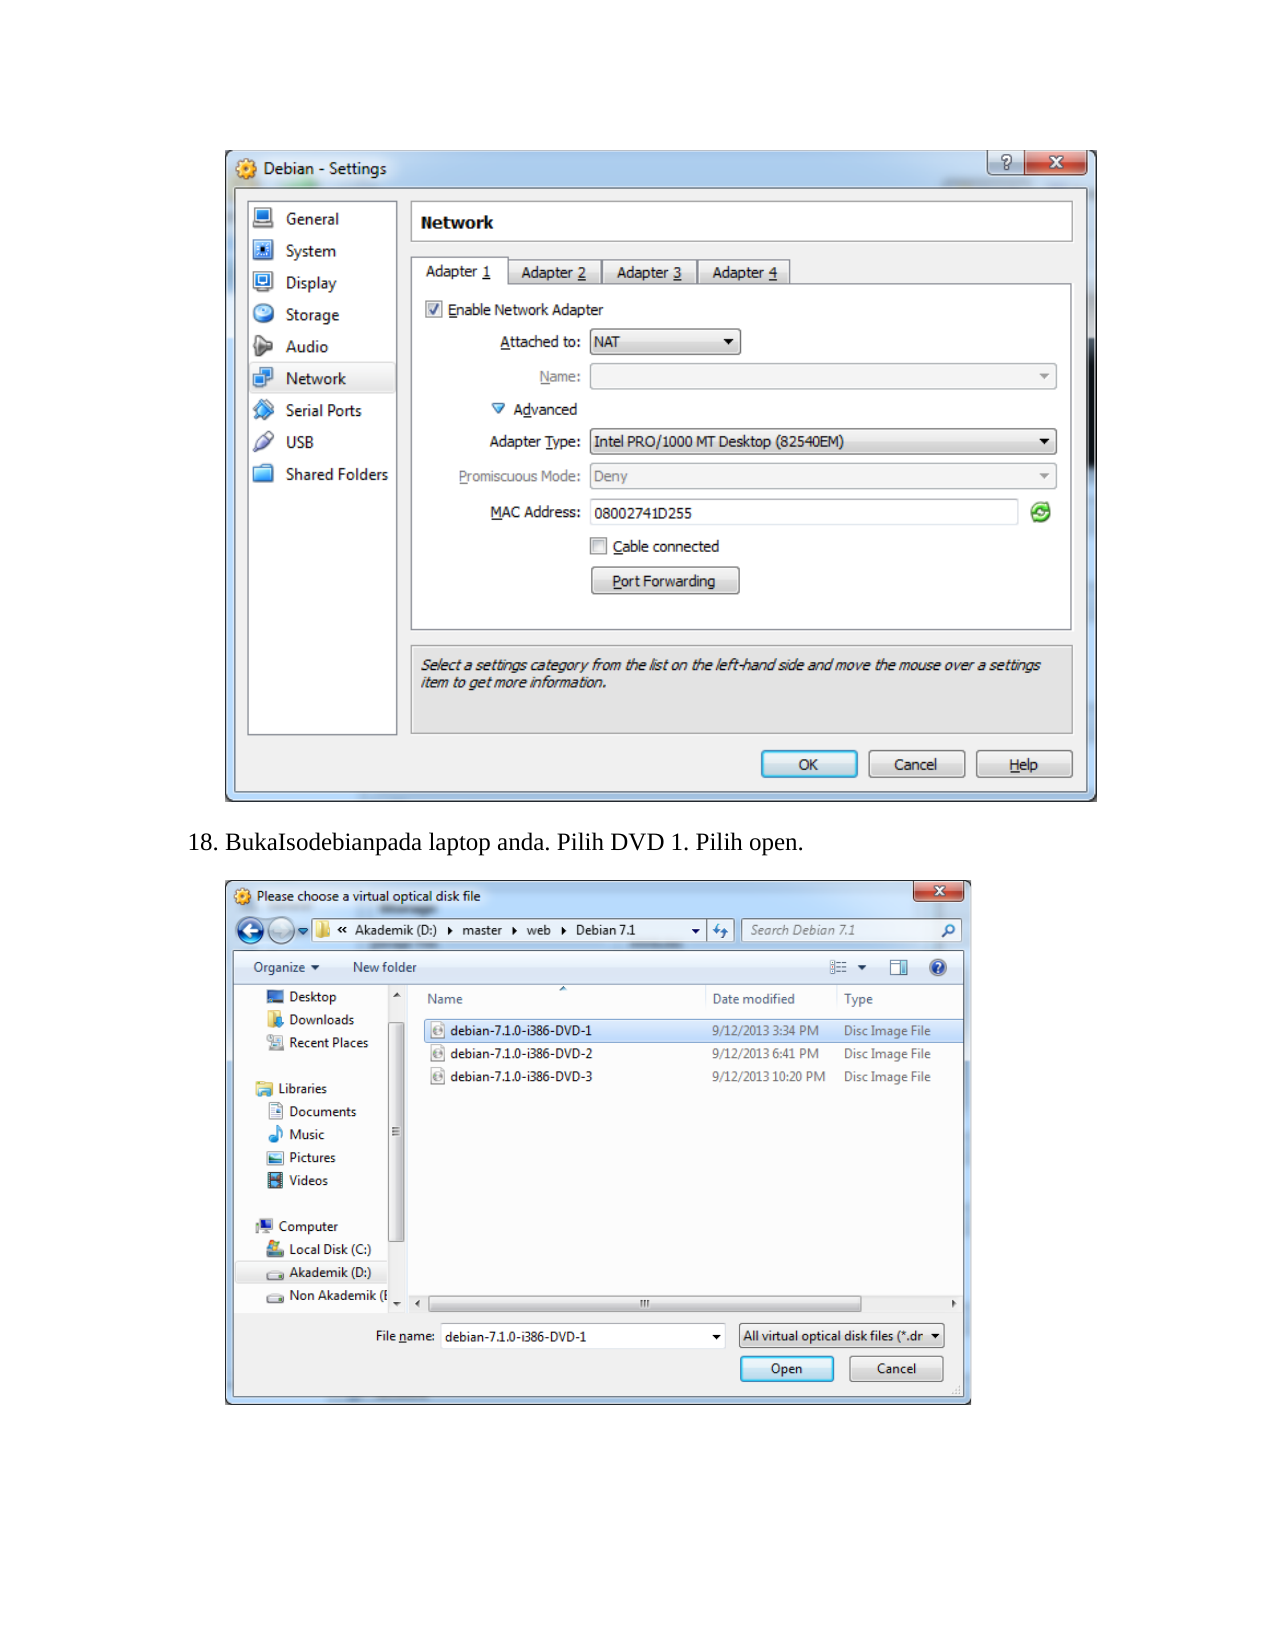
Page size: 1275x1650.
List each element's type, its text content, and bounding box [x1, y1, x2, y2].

list BukaIsodebianpada laptop anda. Pilih DVD 1. Pilih open. [187, 827, 1125, 855]
picture [225, 150, 1097, 802]
picture [225, 880, 972, 1405]
